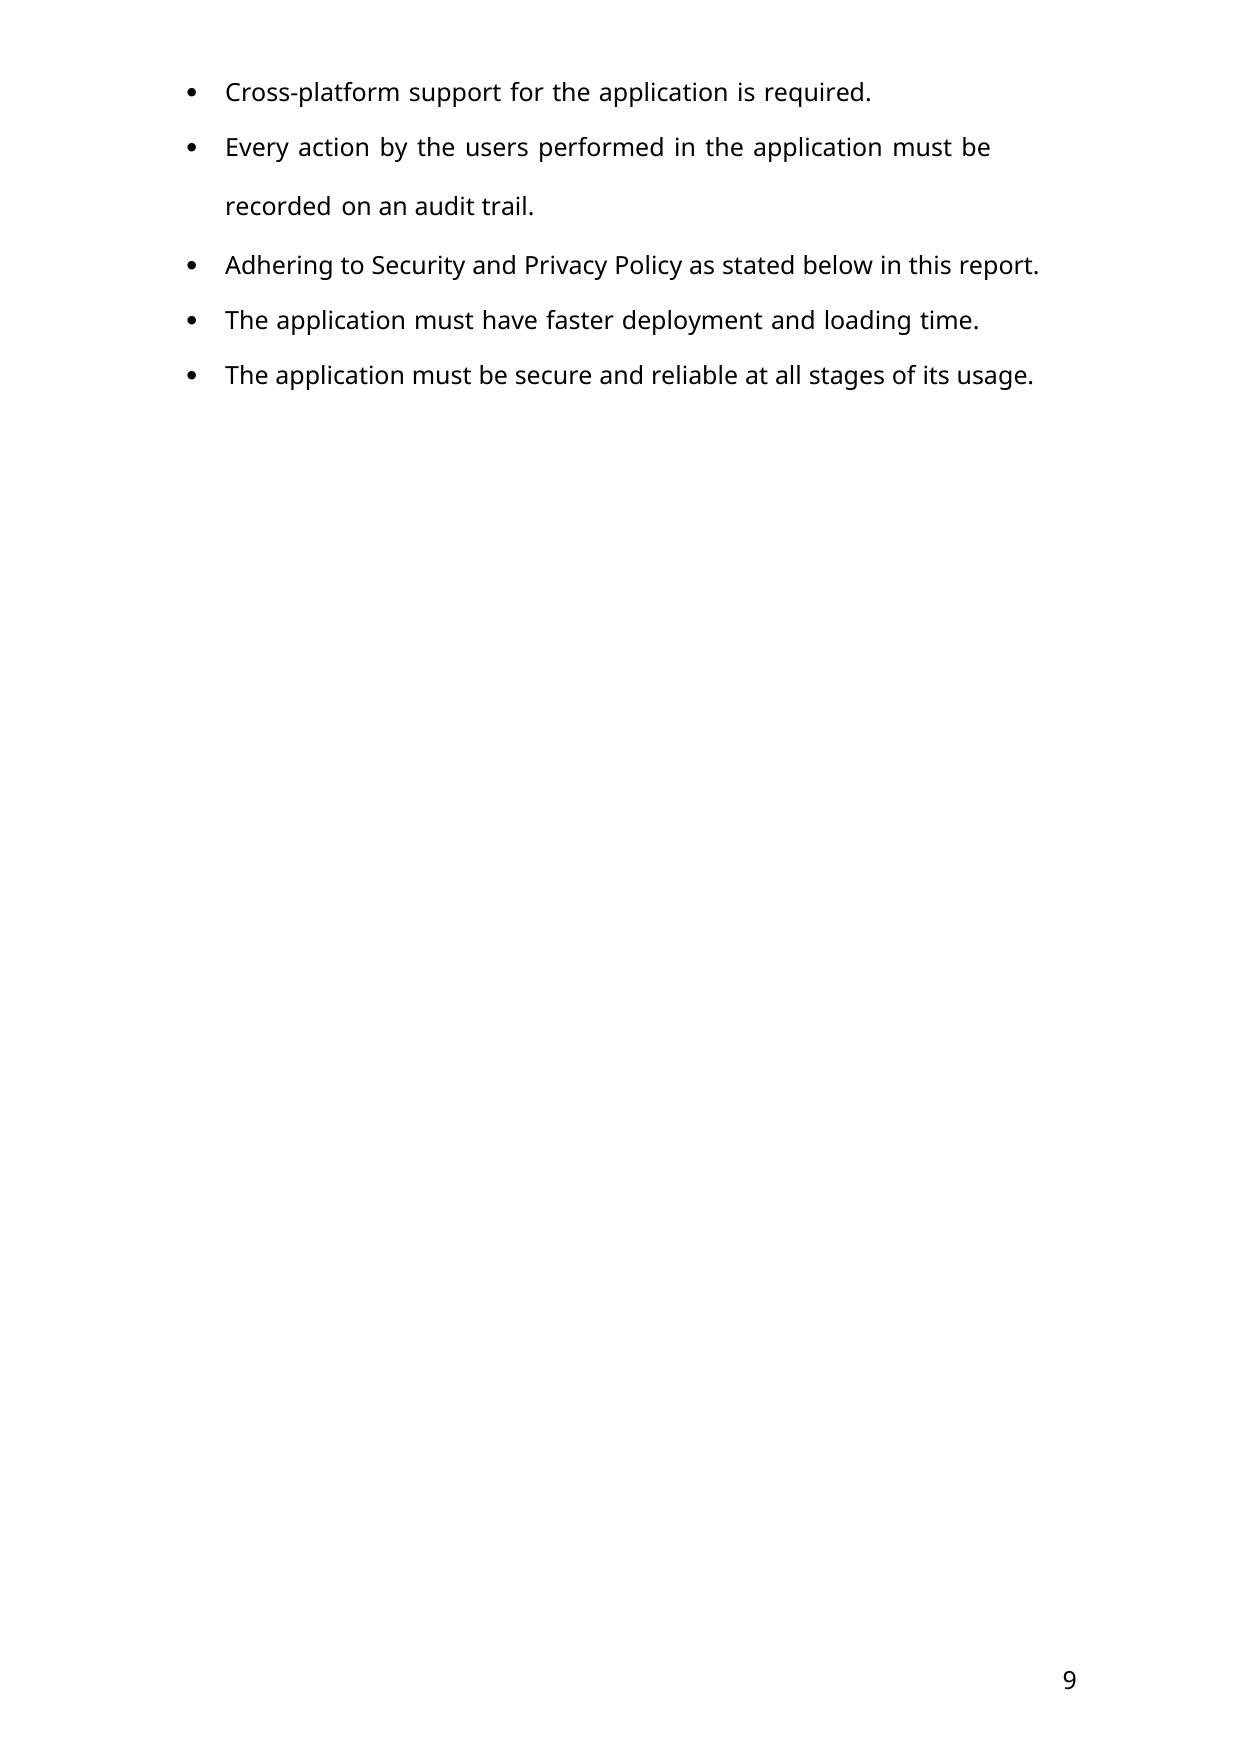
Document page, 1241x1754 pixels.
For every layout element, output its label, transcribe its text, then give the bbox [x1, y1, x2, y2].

list The application must have faster deployment and loading time. [187, 303, 1134, 337]
list Cross-platform support for the application is required. [187, 75, 1134, 109]
list Adhering to Security and Privacy Policy as stated below in this report. [187, 248, 1134, 282]
list The application must be secure and reliable at all stages of its usage. [187, 358, 1134, 392]
list Every action by the users performed in the application must be recorded on an audit trail. [187, 129, 1091, 222]
